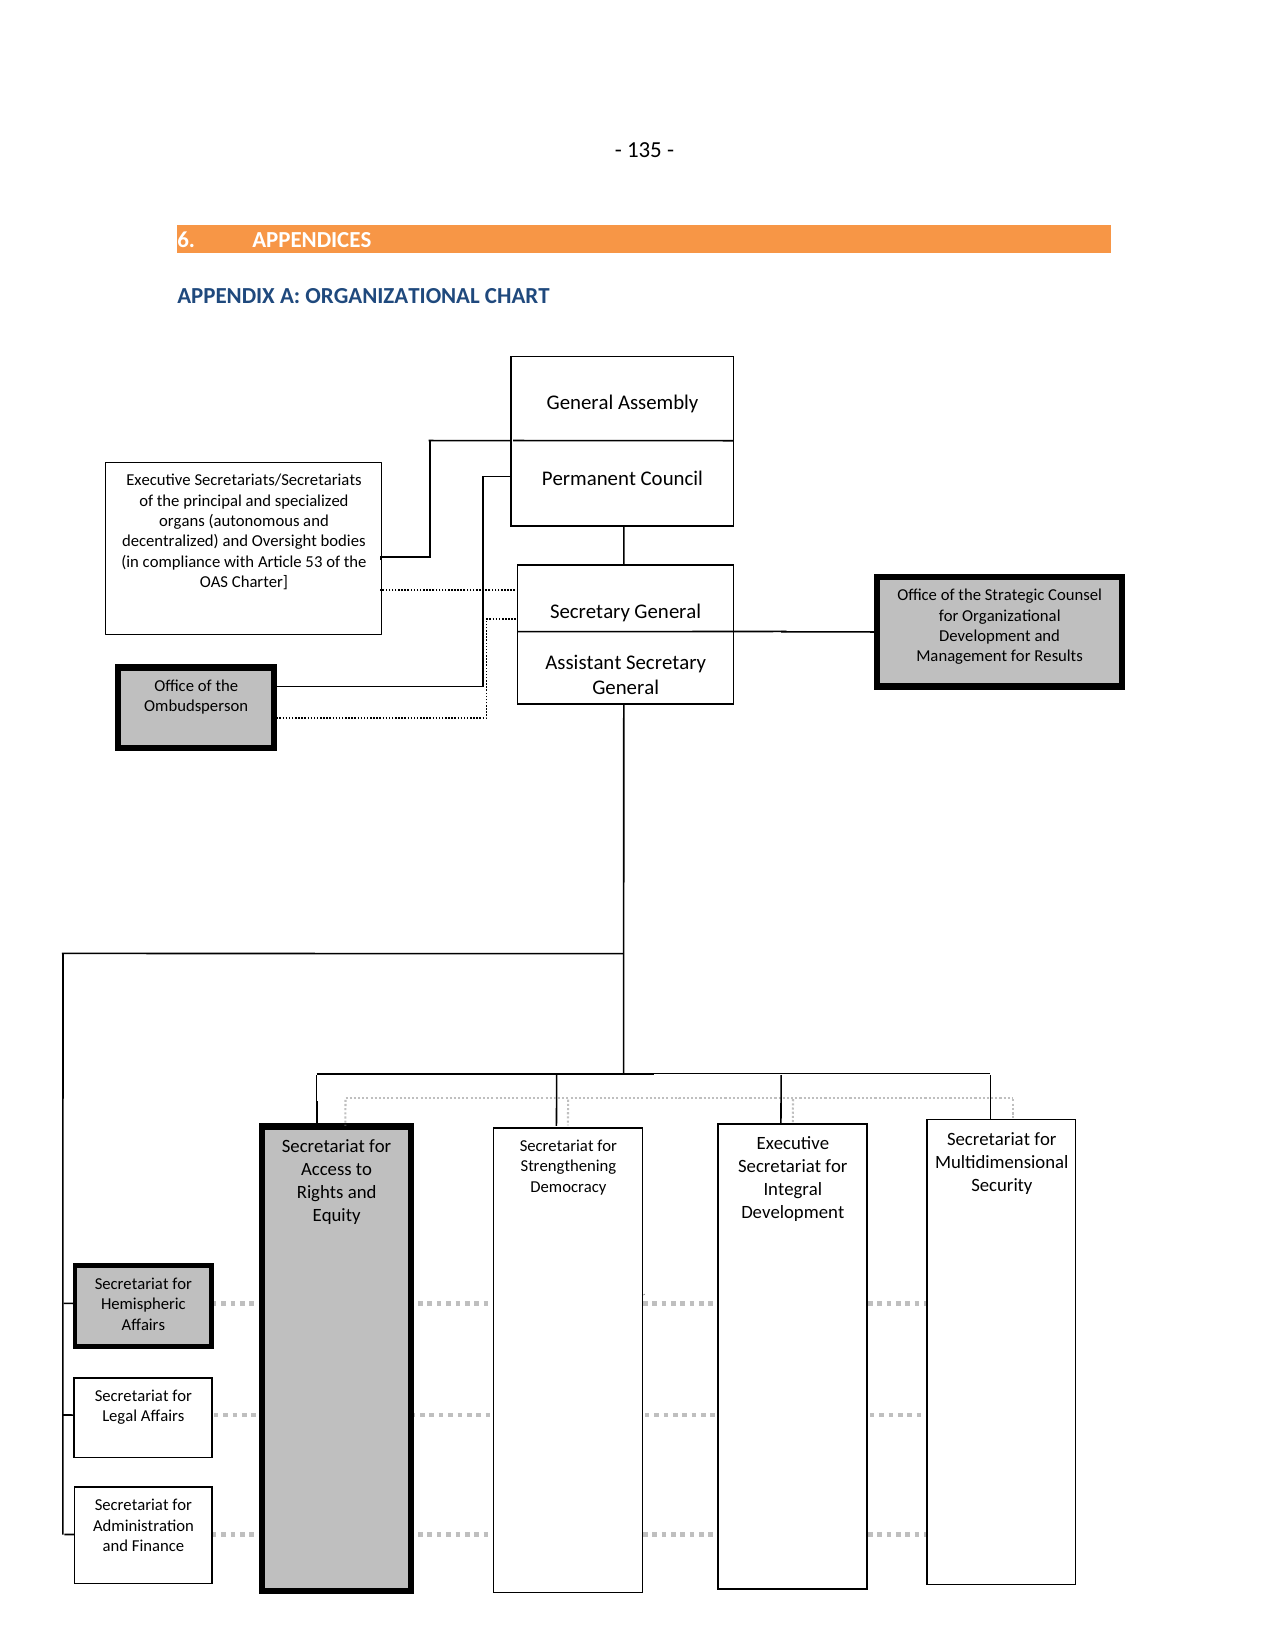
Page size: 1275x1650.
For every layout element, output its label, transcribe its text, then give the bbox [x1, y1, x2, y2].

text 6. APPENDICES [177, 225, 1111, 253]
text APPENDIX A: ORGANIZATIONAL CHART [177, 281, 1111, 309]
